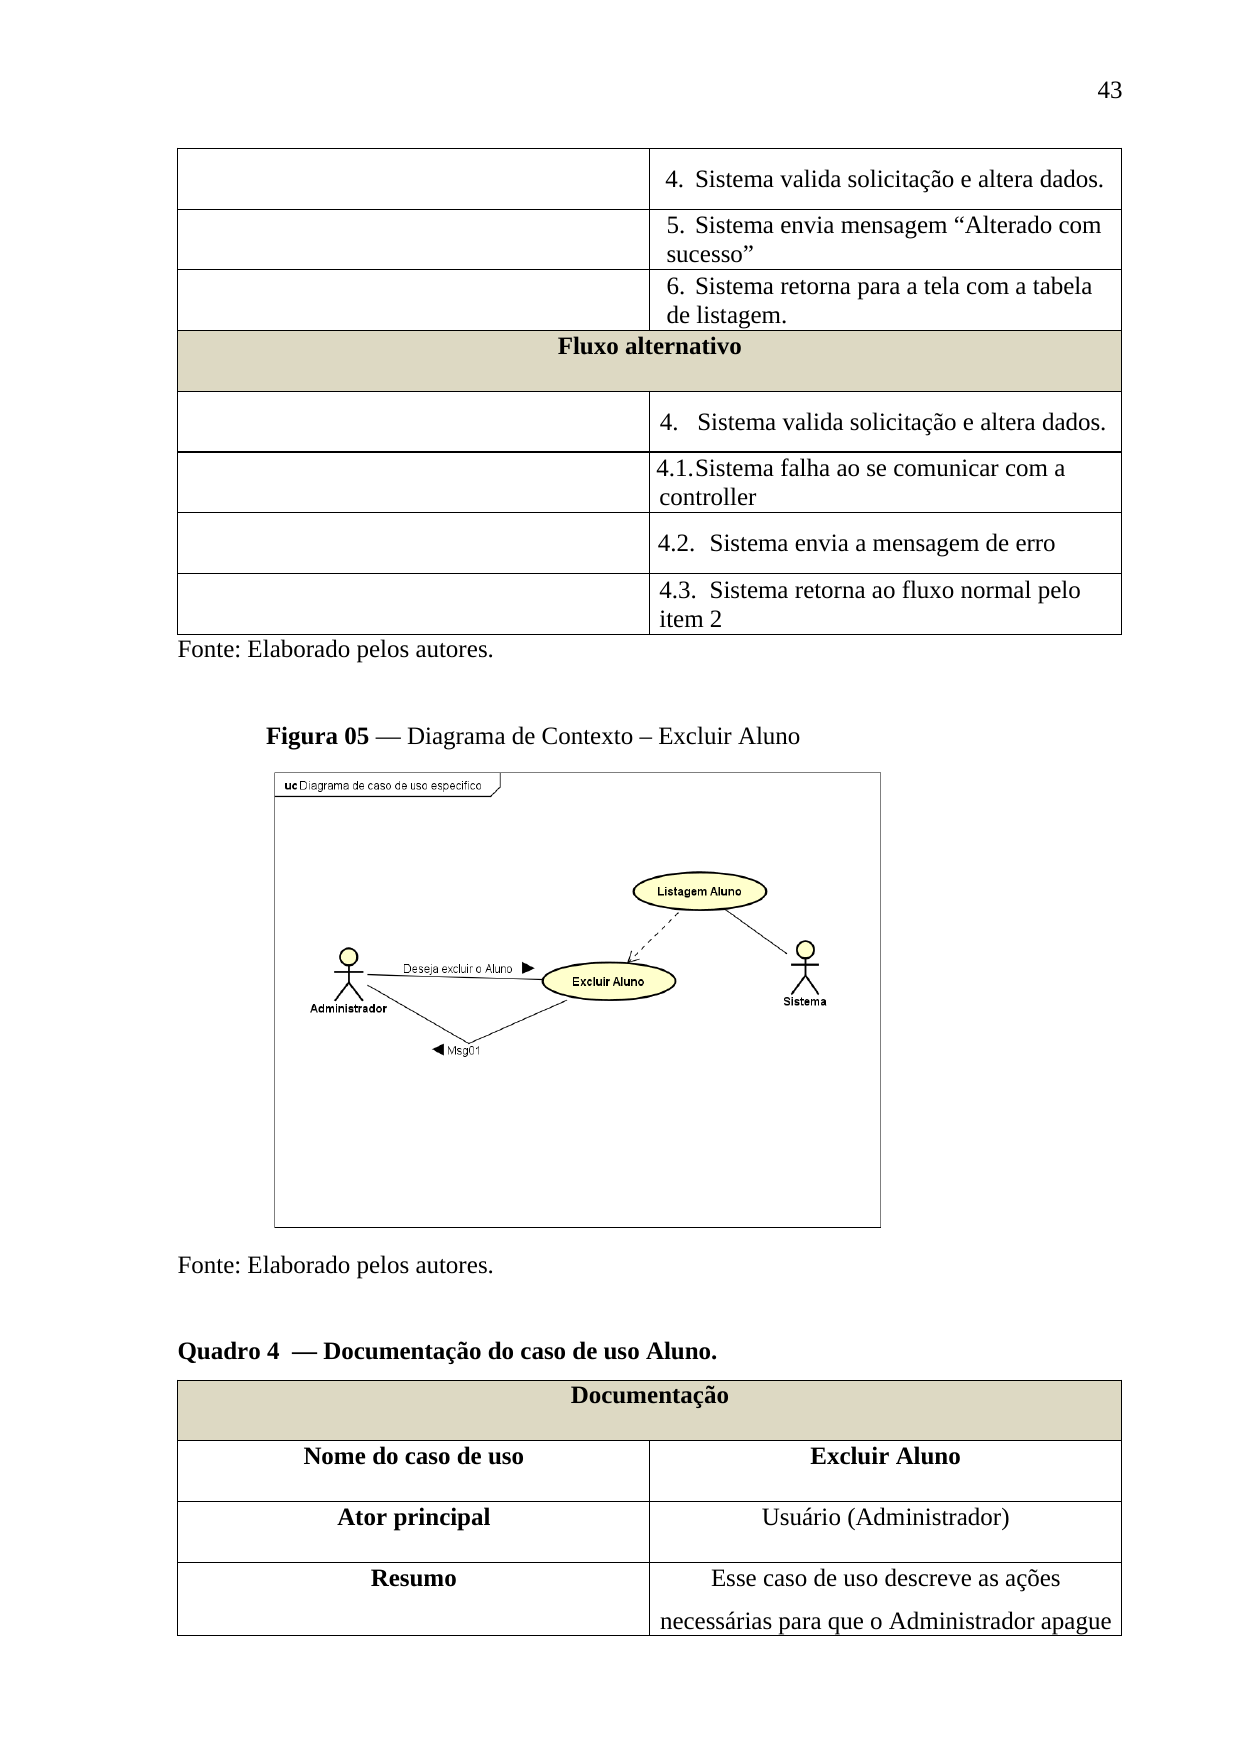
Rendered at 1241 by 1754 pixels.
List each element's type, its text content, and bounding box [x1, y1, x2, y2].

table_cell [178, 149, 649, 208]
table_cell Sistema valida solicitação e altera dados. [650, 149, 1121, 208]
table_cell Usuário (Administrador) [650, 1502, 1121, 1562]
table_cell [178, 453, 649, 512]
table_cell [178, 392, 649, 451]
text Fonte: Elaborado pelos autores. [177, 1250, 1122, 1279]
table_cell Ator principal [178, 1502, 649, 1562]
table_cell Nome do caso de uso [178, 1441, 649, 1501]
picture [265, 763, 890, 1236]
table_cell Sistema falha ao se comunicar com a controller [650, 453, 1121, 512]
table_cell [178, 270, 649, 330]
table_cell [650, 1563, 1121, 1635]
table_cell Excluir Aluno [650, 1441, 1121, 1501]
text Fonte: Elaborado pelos autores. [177, 635, 1122, 663]
table_cell Sistema envia mensagem “Alterado com sucesso” [650, 210, 1121, 269]
table_cell Sistema envia a mensagem de erro [650, 513, 1121, 573]
table_cell Resumo [178, 1563, 649, 1635]
text Quadro 4 — Documentação do caso de uso Aluno. [177, 1336, 1122, 1365]
text Figura 05 — Diagrama de Contexto – Excluir Aluno [177, 721, 1122, 749]
table_cell [178, 574, 649, 633]
table_cell Sistema retorna para a tela com a tabela de listagem. [650, 270, 1121, 330]
table_cell Fluxo alternativo [178, 331, 1121, 391]
table_cell Sistema valida solicitação e altera dados. [650, 392, 1121, 451]
table_cell Sistema retorna ao fluxo normal pelo item 2 [650, 574, 1121, 633]
table_cell [178, 210, 649, 269]
table_header Documentação [178, 1381, 1121, 1440]
table_cell [178, 513, 649, 573]
